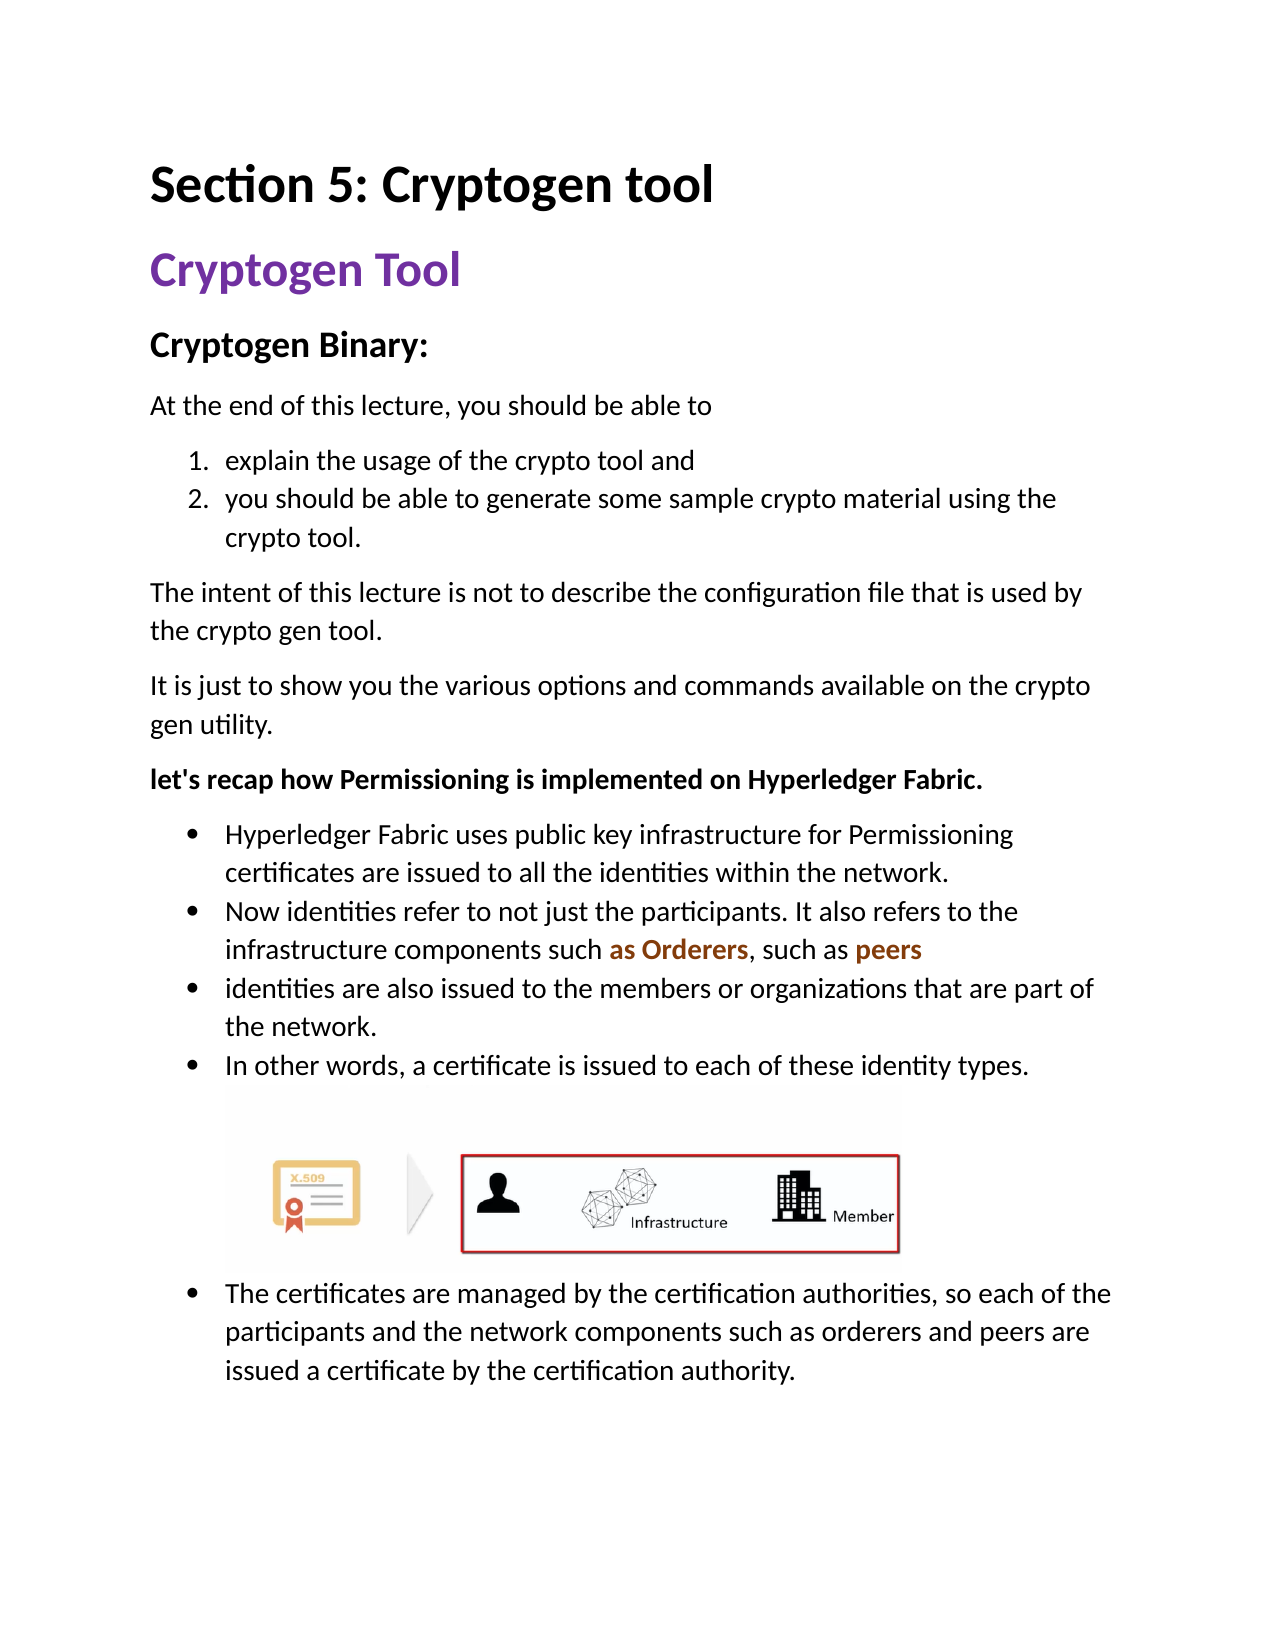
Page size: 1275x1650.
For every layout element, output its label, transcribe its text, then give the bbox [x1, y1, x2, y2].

text Section 5: Cryptogen tool [150, 150, 1125, 216]
list identities are also issued to the members or organizations that are part of the network. [187, 970, 1125, 1044]
picture [225, 1085, 903, 1273]
text let's recap how Permissioning is implemented on Hyperledger Fabric. [150, 761, 1125, 796]
text The intent of this lecture is not to describe the configuration file that is used by the crypto gen tool. [150, 574, 1125, 648]
list In other words, a certificate is issued to each of these identity types. [187, 1047, 1125, 1082]
text It is just to show you the various options and commands available on the crypto gen utility. [150, 667, 1125, 741]
text Cryptogen Tool [150, 238, 1125, 299]
list Now identities refer to not just the participants. It also refers to the infrastructure components such as Orderers, such as peers [187, 893, 1125, 967]
list explain the usage of the crypto tool and [187, 442, 1125, 477]
text Cryptogen Binary: [150, 321, 1125, 366]
text At the end of this lecture, you should be able to [150, 387, 1125, 422]
list The certificates are managed by the certification authorities, so each of the participants and the network components such as orderers and peers are issued a certificate by the certification authority. [187, 1275, 1125, 1387]
list you should be able to generate some sample crypto material using the crypto tool. [187, 480, 1125, 554]
list Hyperledger Fabric uses public key infrastructure for Permissioning certificates are issued to all the identities within the network. [187, 816, 1125, 890]
